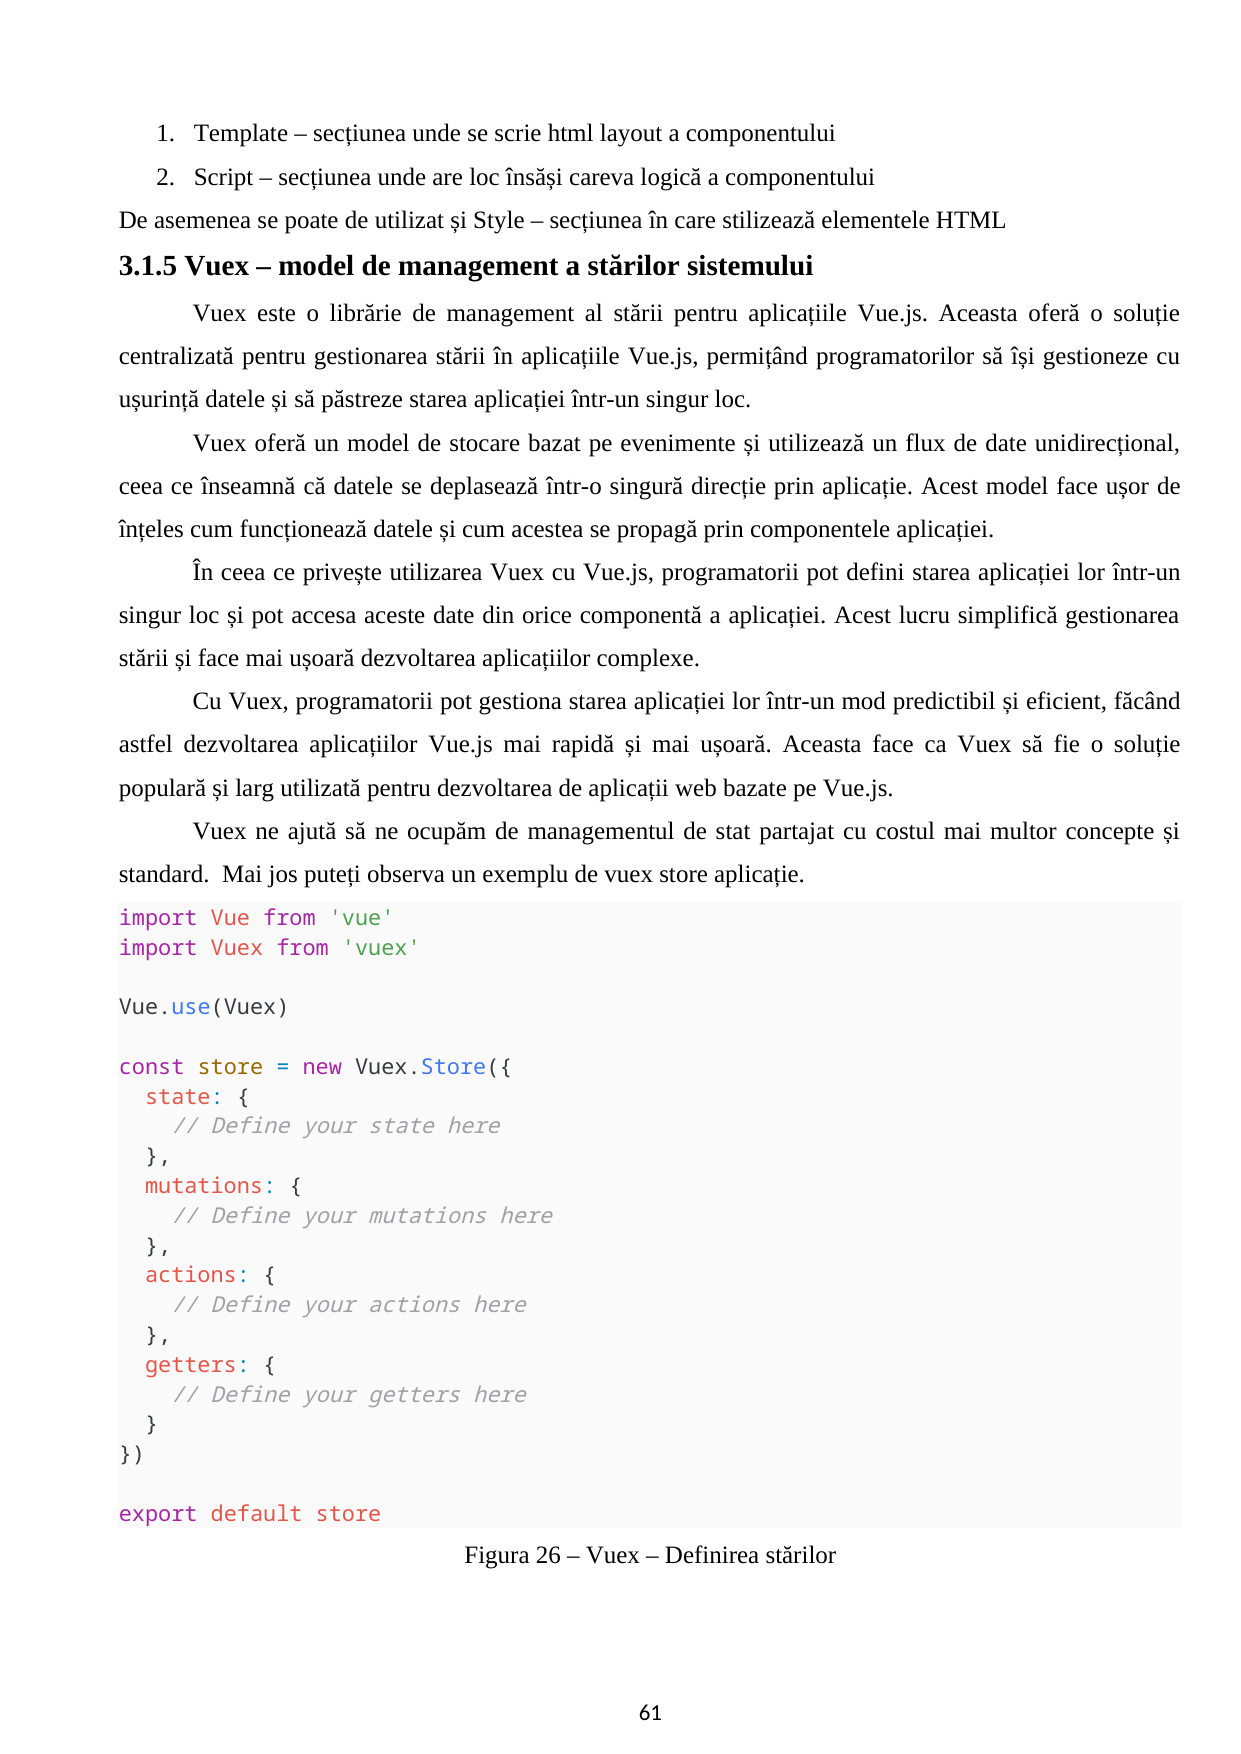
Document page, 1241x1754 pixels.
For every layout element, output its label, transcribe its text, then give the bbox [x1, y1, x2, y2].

text // Define your mutations here [118, 1200, 1182, 1230]
text }, [118, 1140, 1182, 1170]
text const store = new Vuex.Store({ [118, 1051, 1182, 1081]
list Template – seсțiunea unde se scrie html layout a componentului [156, 118, 1182, 147]
text Vuex este o librărie de management al stării pentru aplicațiile Vue.js. Aceasta oferă o soluție centralizată pentru gestionarea stării în aplicațiile Vue.js, permițând programatorilor să își gestioneze cu ușurință datele și să păstreze starea aplicației într-un singur loc. [118, 298, 1182, 413]
text În ceea ce privește utilizarea Vuex cu Vue.js, programatorii pot defini starea aplicației lor într-un singur loc și pot accesa aceste date din orice componentă a aplicației. Acest lucru simplifică gestionarea stării și face mai ușoară dezvoltarea aplicațiilor complexe. [118, 557, 1182, 672]
text } [118, 1408, 1182, 1438]
text }, [118, 1230, 1182, 1259]
text Figura 26 – Vuex – Definirea stărilor [118, 1540, 1182, 1569]
text 3.1.5 Vuex – model de management a stărilor sistemului [118, 248, 1182, 281]
text import Vuex from 'vuex' [118, 932, 1182, 962]
text import Vue from 'vue' [118, 902, 1182, 932]
text export default store [118, 1498, 1182, 1528]
text // Define your getters here [118, 1379, 1182, 1408]
list Script – secțiunea unde are loc însăși careva logică a componentului [156, 162, 1182, 190]
text Vuex ne ajută să ne ocupăm de managementul de stat partajat cu costul mai multor concepte și standard. Mai jos puteți observa un exemplu de vuex store aplicație. [118, 816, 1182, 888]
text mutations: { [118, 1170, 1182, 1200]
text Cu Vuex, programatorii pot gestiona starea aplicației lor într-un mod predictibil și eficient, făcând astfel dezvoltarea aplicațiilor Vue.js mai rapidă și mai ușoară. Aceasta face ca Vuex să fie o soluție populară și larg utilizată pentru dezvoltarea de aplicații web bazate pe Vue.js. [118, 686, 1182, 801]
text getters: { [118, 1349, 1182, 1379]
text // Define your actions here [118, 1289, 1182, 1319]
text De asemenea se poate de utilizat și Style – secțiunea în care stilizează elementele HTML [118, 205, 1182, 233]
text state: { [118, 1081, 1182, 1111]
text }, [118, 1319, 1182, 1349]
text Vue.use(Vuex) [118, 991, 1182, 1021]
text }) [118, 1438, 1182, 1468]
text // Define your state here [118, 1111, 1182, 1140]
text actions: { [118, 1259, 1182, 1289]
text Vuex oferă un model de stocare bazat pe evenimente și utilizează un flux de date unidirecțional, ceea ce înseamnă că datele se deplasează într-o singură direcție prin aplicație. Acest model face ușor de înțeles cum funcționează datele și cum acestea se propagă prin componentele aplicației. [118, 428, 1182, 543]
